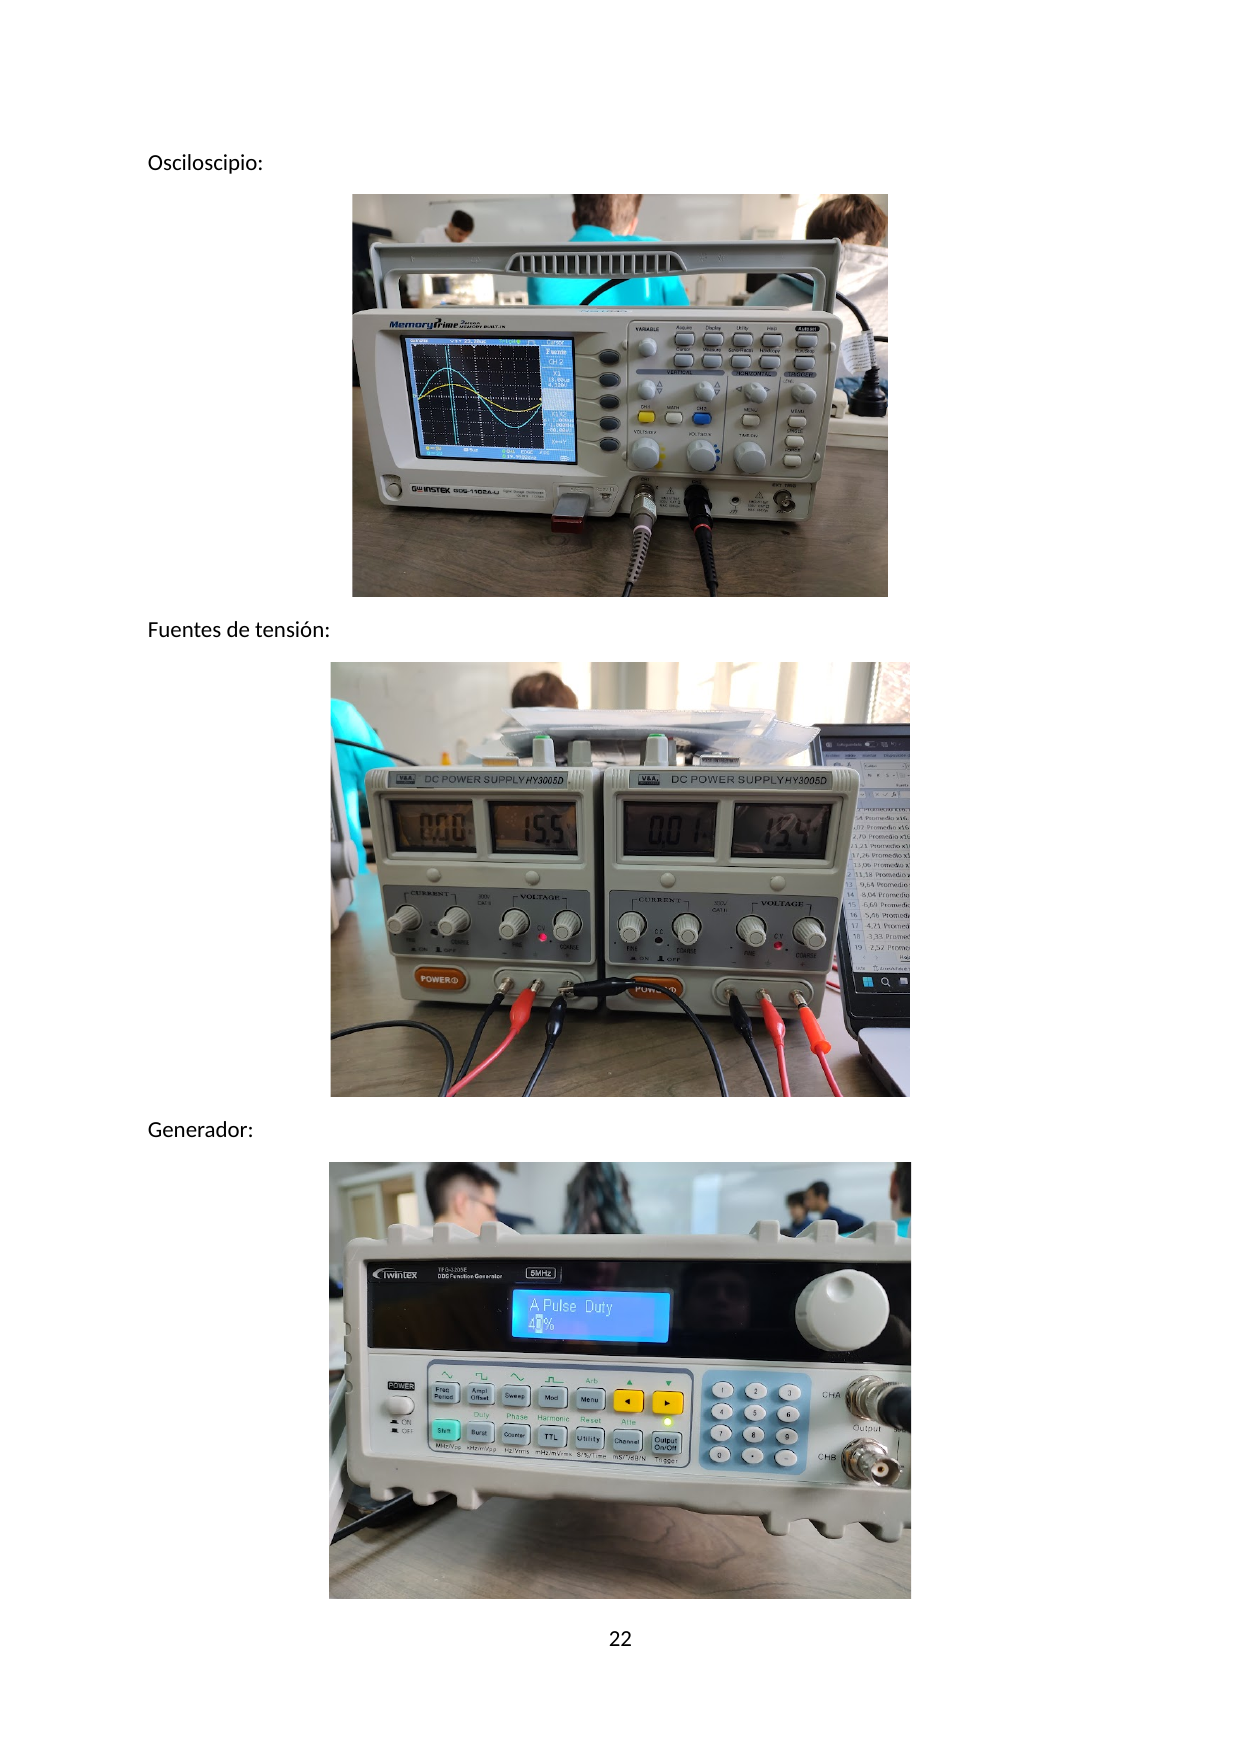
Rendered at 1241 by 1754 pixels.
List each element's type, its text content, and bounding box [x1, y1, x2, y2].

text Fuentes de tensión: [148, 615, 1092, 643]
text Osciloscipio: [148, 148, 1092, 176]
text Generador: [148, 1115, 1092, 1143]
picture [330, 662, 910, 1097]
picture [329, 1162, 912, 1599]
picture [352, 194, 888, 597]
